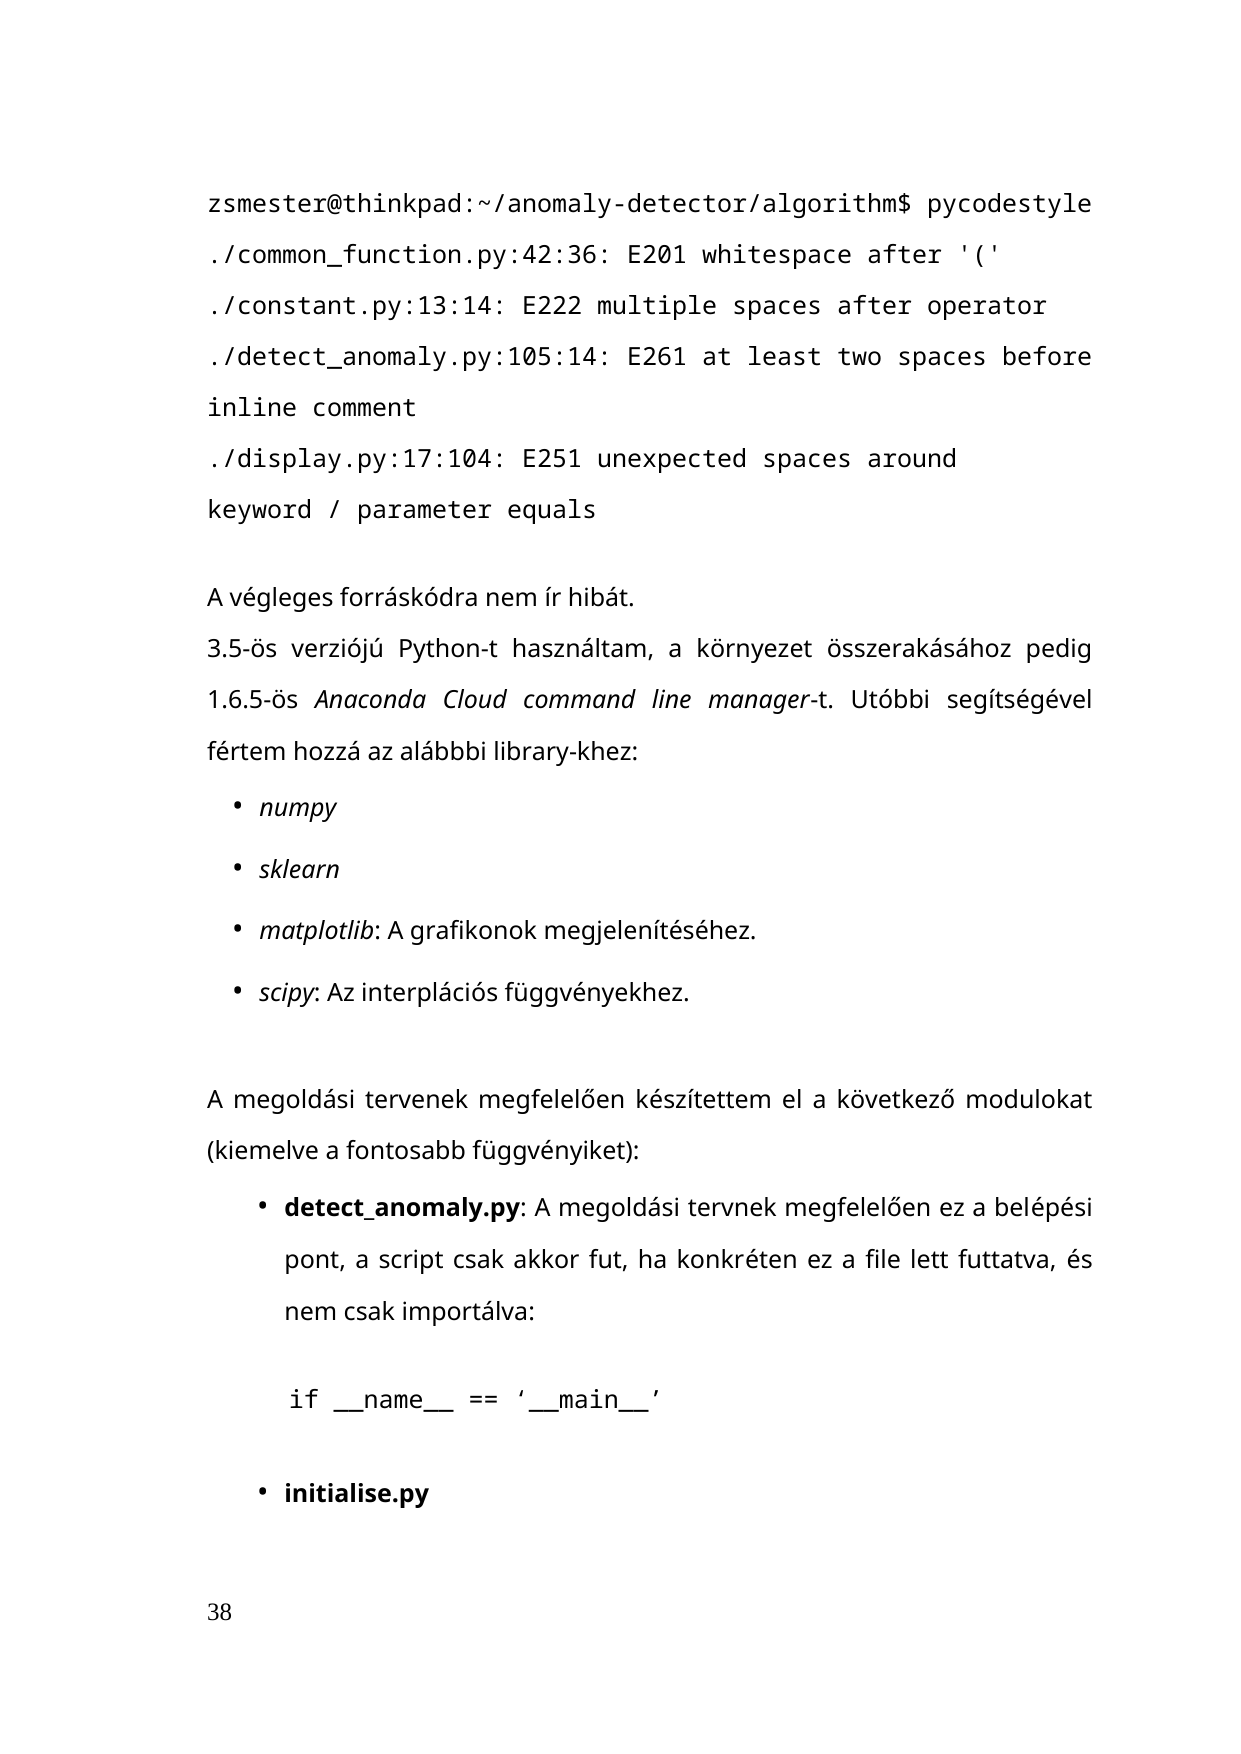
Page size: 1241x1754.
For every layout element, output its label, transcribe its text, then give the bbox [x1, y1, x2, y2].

text A végleges forráskódra nem ír hibát. [207, 580, 1092, 614]
list sklearn [232, 846, 1092, 887]
text if __name__ == ‘__main__’ [288, 1382, 1092, 1416]
list detect_anomaly.py: A megoldási tervnek megfelelően ez a belépési pont, a script csak akkor fut, ha konkréten ez a file lett futtatva, és nem csak importálva: [257, 1184, 1092, 1327]
list matplotlib: A grafikonok megjelenítéséhez. [232, 907, 1092, 949]
list initialise.py [257, 1470, 1092, 1511]
list numpy [232, 784, 1092, 825]
text A megoldási tervenek megfelelően készítettem el a következő modulokat (kiemelve a fontosabb függvényiket): [207, 1082, 1092, 1167]
text 3.5-ös verziójú Python-t használtam, a környezet összerakásához pedig 1.6.5-ös Anaconda Cloud command line manager-t. Utóbbi segítségével fértem hozzá az alábbbi library-khez: [207, 631, 1092, 767]
text zsmester@thinkpad:~/anomaly-detector/algorithm$ pycodestyle ./common_function.py:42:36: E201 whitespace after '(' ./constant.py:13:14: E222 multiple spaces after operator ./detect_anomaly.py:105:14: E261 at least two spaces before inline comment ./display.py:17:104: E251 unexpected spaces around keyword / parameter equals [207, 185, 1092, 526]
list scipy: Az interplációs függvényekhez. [232, 969, 1092, 1010]
